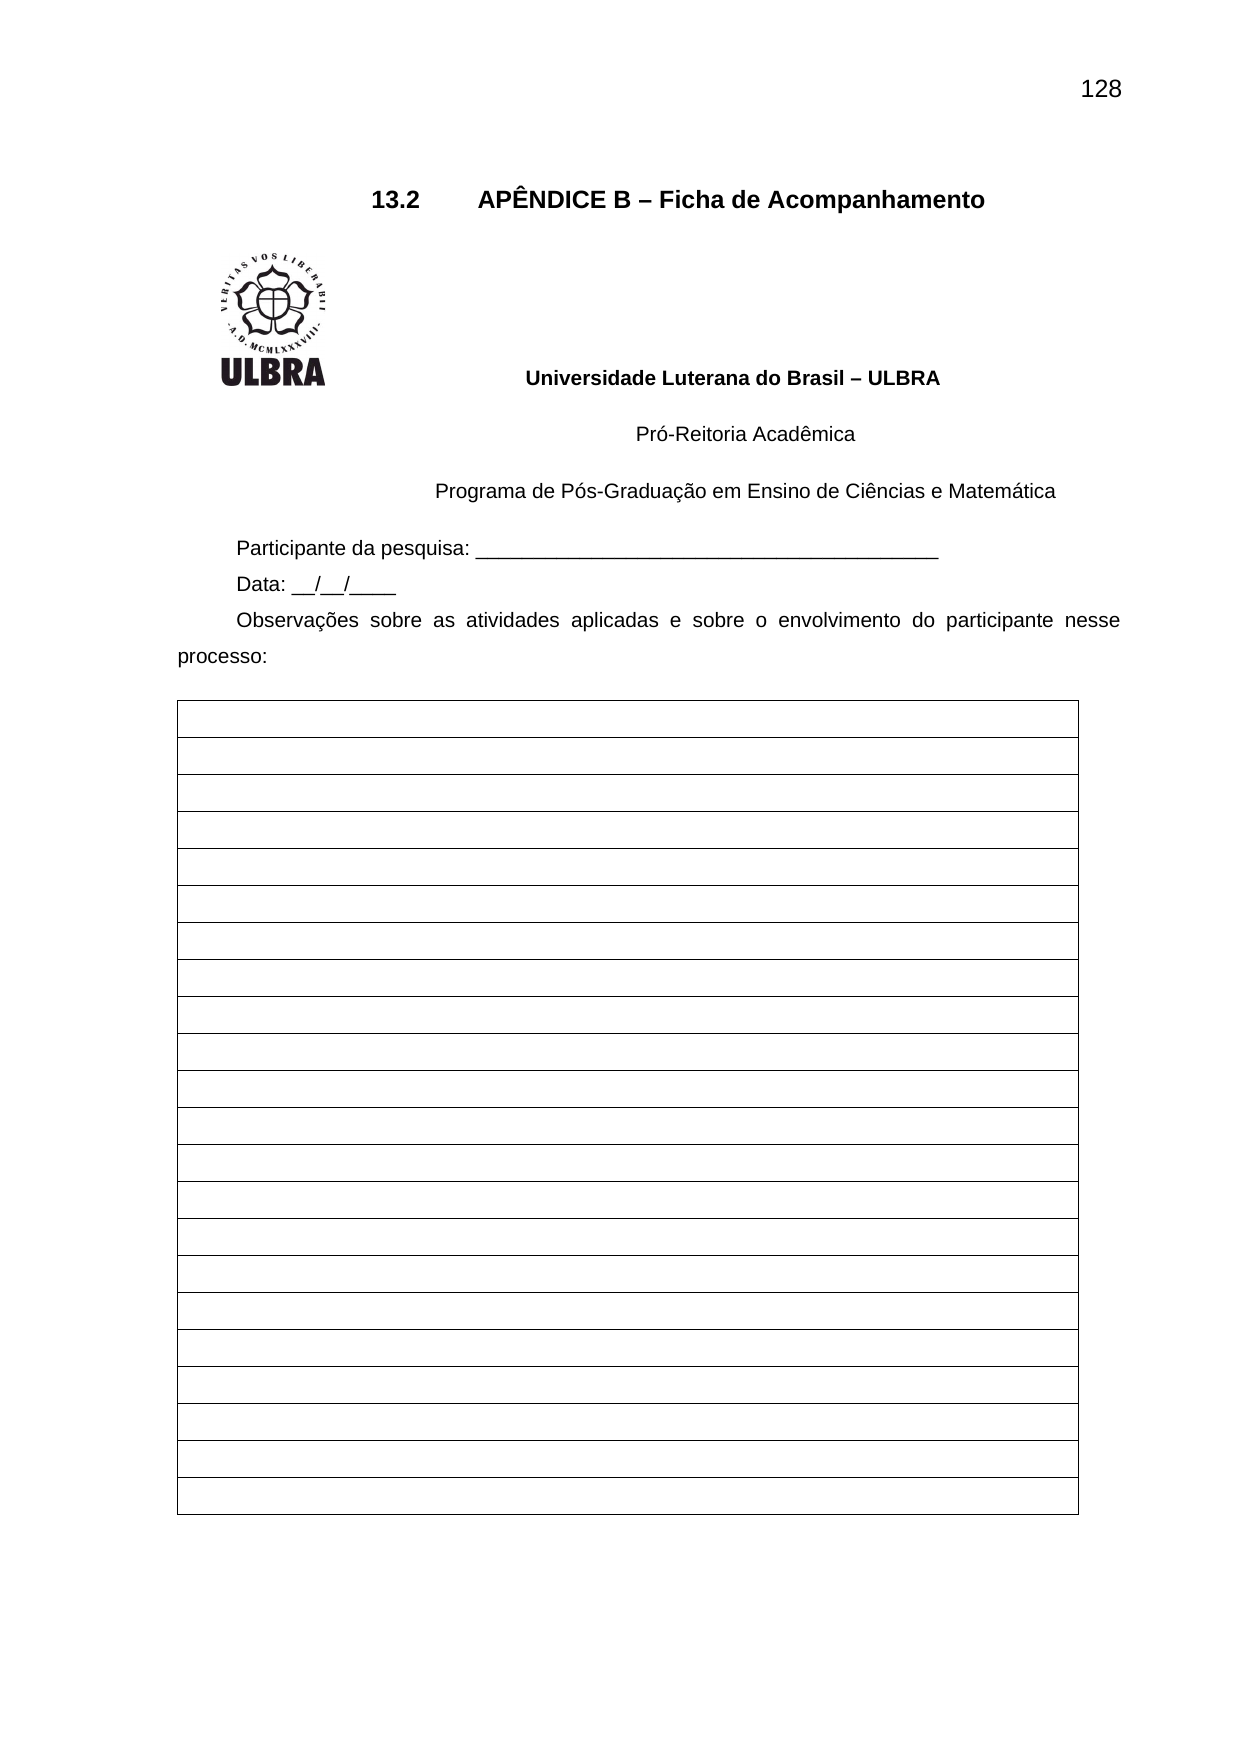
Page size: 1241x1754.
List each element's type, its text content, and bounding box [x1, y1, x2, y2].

table_cell [178, 1108, 1078, 1144]
table_cell [178, 1256, 1078, 1292]
table_cell [178, 738, 1078, 774]
table_cell [178, 1293, 1078, 1329]
table_header [178, 701, 1078, 737]
table_cell [178, 1478, 1078, 1514]
table_cell [178, 1071, 1078, 1107]
table_cell [178, 923, 1078, 959]
picture [221, 253, 326, 386]
table_cell [178, 886, 1078, 922]
table_cell [178, 1367, 1078, 1403]
table_cell [178, 1330, 1078, 1366]
text Pró-Reitoria Acadêmica [310, 422, 1122, 446]
table_cell [178, 960, 1078, 996]
table_cell [178, 775, 1078, 811]
text Data: __/__/____ [177, 572, 1122, 596]
table_cell [178, 1219, 1078, 1255]
subtitle APÊNDICE B – Ficha de Acompanhamento [312, 185, 1122, 214]
table_cell [178, 812, 1078, 848]
text Programa de Pós-Graduação em Ensino de Ciências e Matemática [310, 479, 1122, 503]
table_cell [178, 1034, 1078, 1070]
table_cell [178, 1145, 1078, 1181]
table_cell [178, 1182, 1078, 1218]
text Participante da pesquisa: ________________________________________ [177, 536, 1122, 559]
table_cell [178, 849, 1078, 885]
table_cell [178, 1441, 1078, 1477]
table_cell [178, 997, 1078, 1033]
text Universidade Luterana do Brasil – ULBRA [177, 365, 1122, 389]
text Observações sobre as atividades aplicadas e sobre o envolvimento do participante nesse processo: [177, 607, 1122, 667]
table_cell [178, 1404, 1078, 1440]
